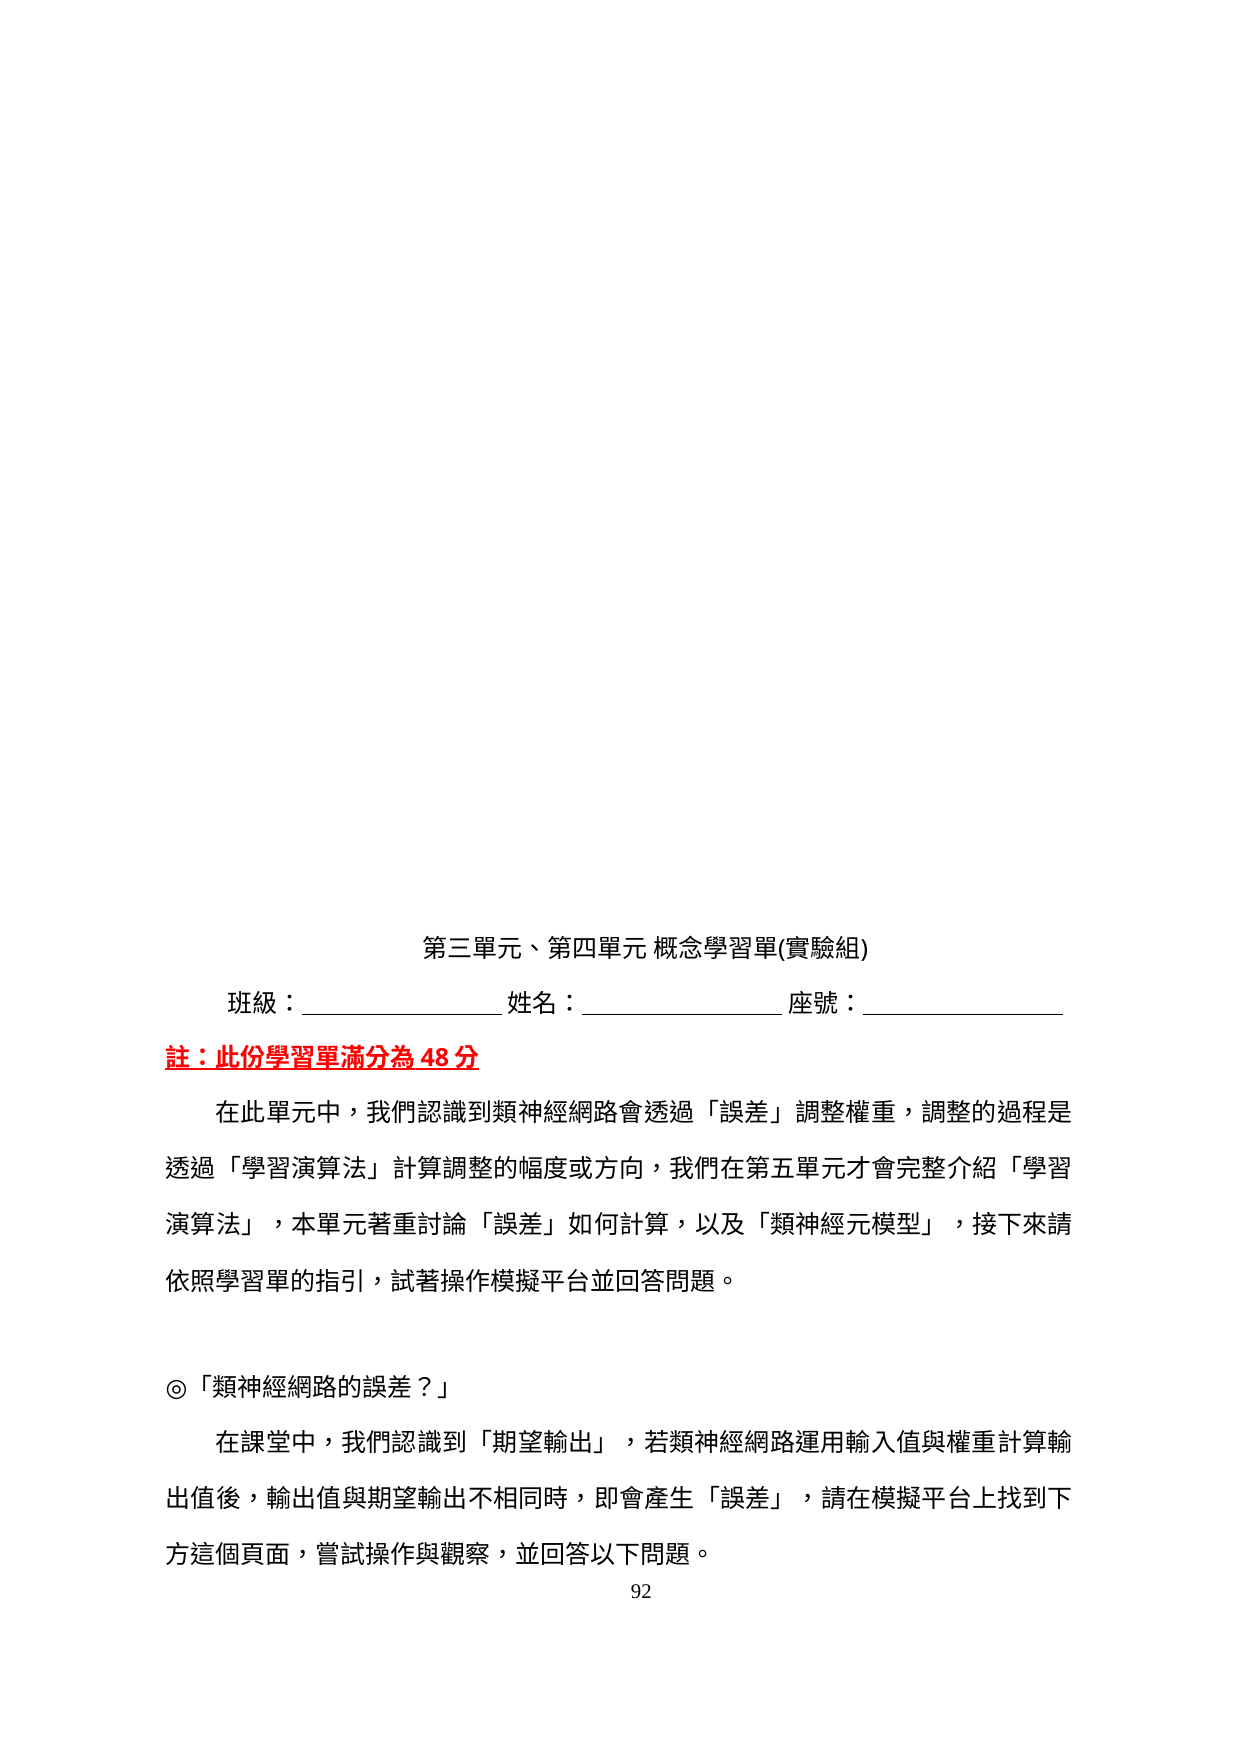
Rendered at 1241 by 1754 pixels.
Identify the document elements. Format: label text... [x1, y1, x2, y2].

text 在課堂中，我們認識到「期望輸出」，若類神經網路運用輸入值與權重計算輸出值後，輸出值與期望輸出不相同時，即會產生「誤差」，請在模擬平台上找到下方這個頁面，嘗試操作與觀察，並回答以下問題。 [165, 1422, 1075, 1572]
text ◎「類神經網路的誤差？」 [165, 1367, 1075, 1403]
text 班級：＿＿＿＿＿＿＿＿ 姓名：＿＿＿＿＿＿＿＿ 座號：＿＿＿＿＿＿＿＿ [165, 983, 1075, 1019]
text 註：此份學習單滿分為48分 [165, 1037, 1075, 1074]
text 在此單元中，我們認識到類神經網路會透過「誤差」調整權重，調整的過程是透過「學習演算法」計算調整的幅度或方向，我們在第五單元才會完整介紹「學習演算法」，本單元著重討論「誤差」如何計算，以及「類神經元模型」，接下來請依照學習單的指引，試著操作模擬平台並回答問題。 [165, 1092, 1075, 1298]
text 第三單元、第四單元 概念學習單(實驗組) [165, 929, 1075, 965]
